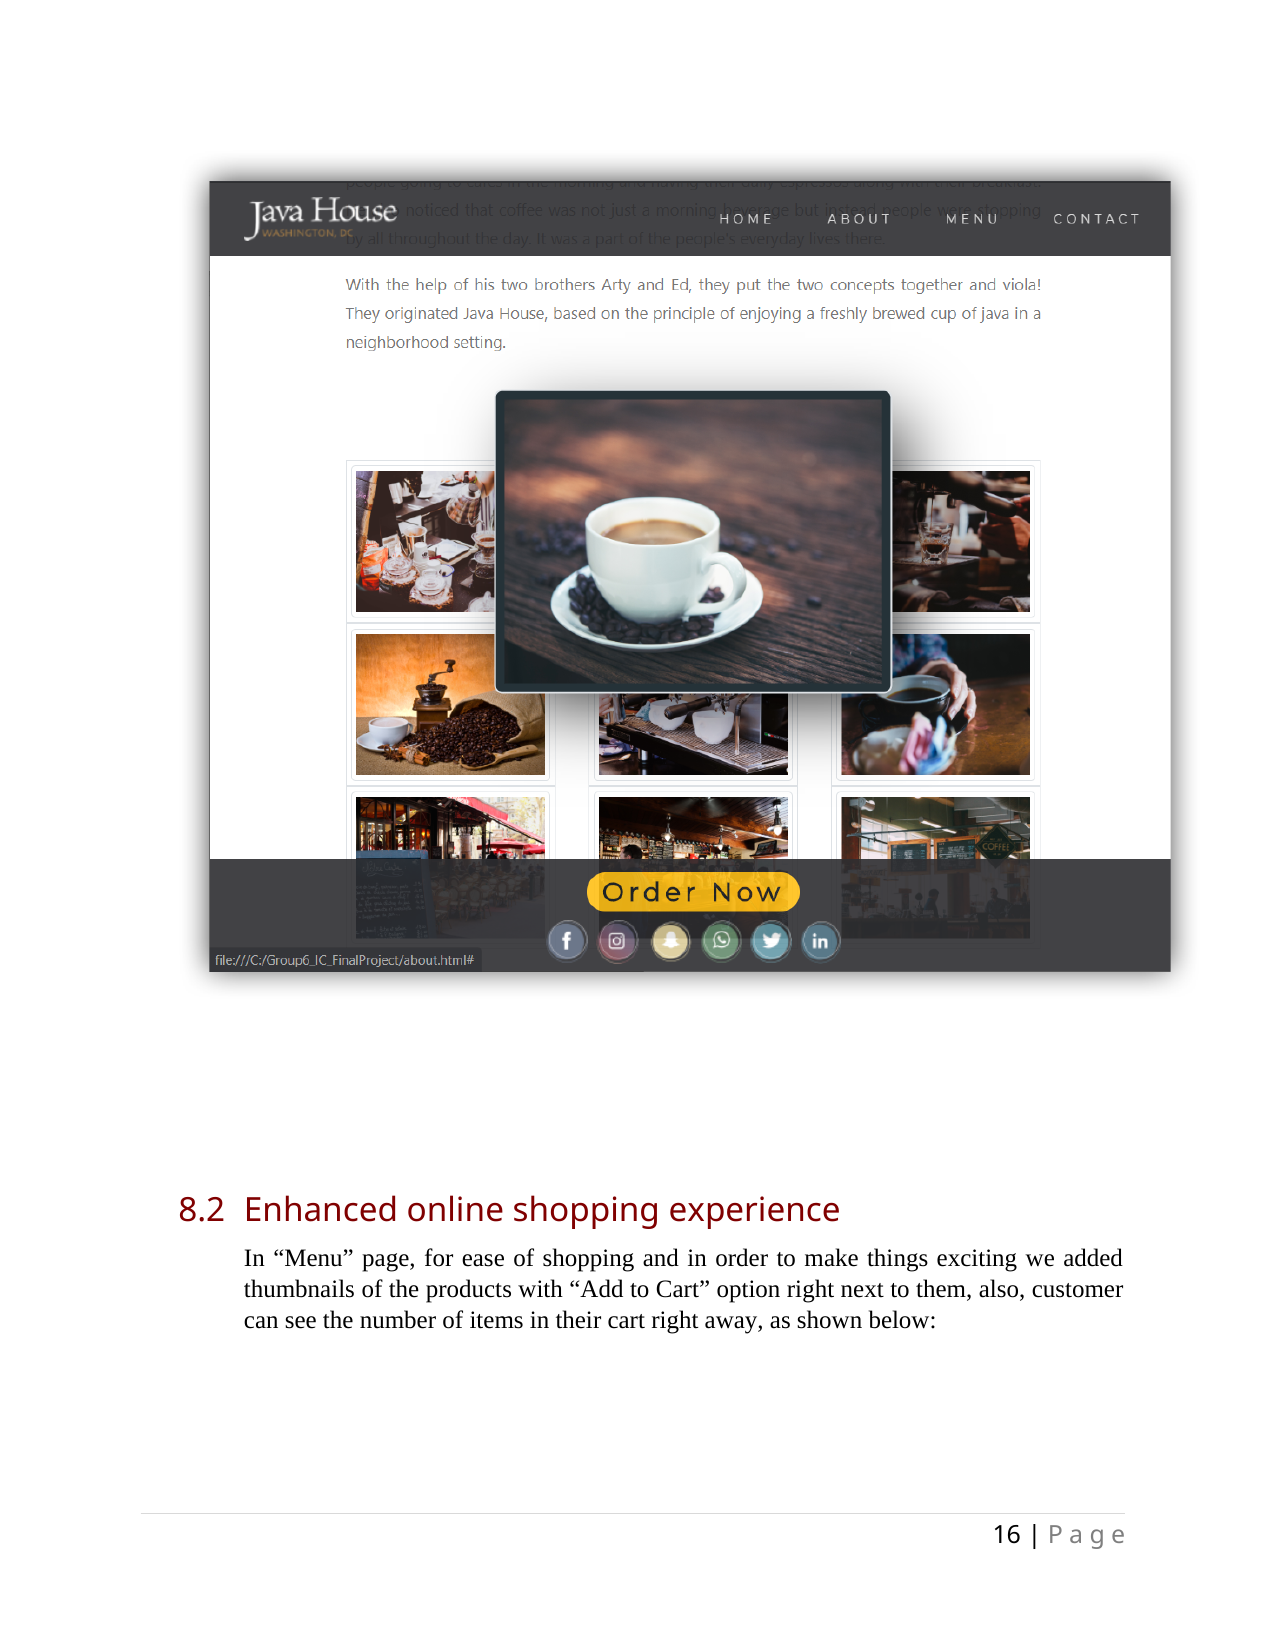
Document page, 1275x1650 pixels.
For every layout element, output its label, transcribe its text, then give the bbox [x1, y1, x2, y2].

subtitle Enhanced online shopping experience [178, 1186, 1125, 1231]
picture [209, 181, 1171, 972]
list In “Menu” page, for ease of shopping and in order to make things exciting we added thumbnails of the products with “Add to Cart” option right next to them, also, customer can see the number of items in their cart right away, as shown below: [244, 1243, 1125, 1334]
